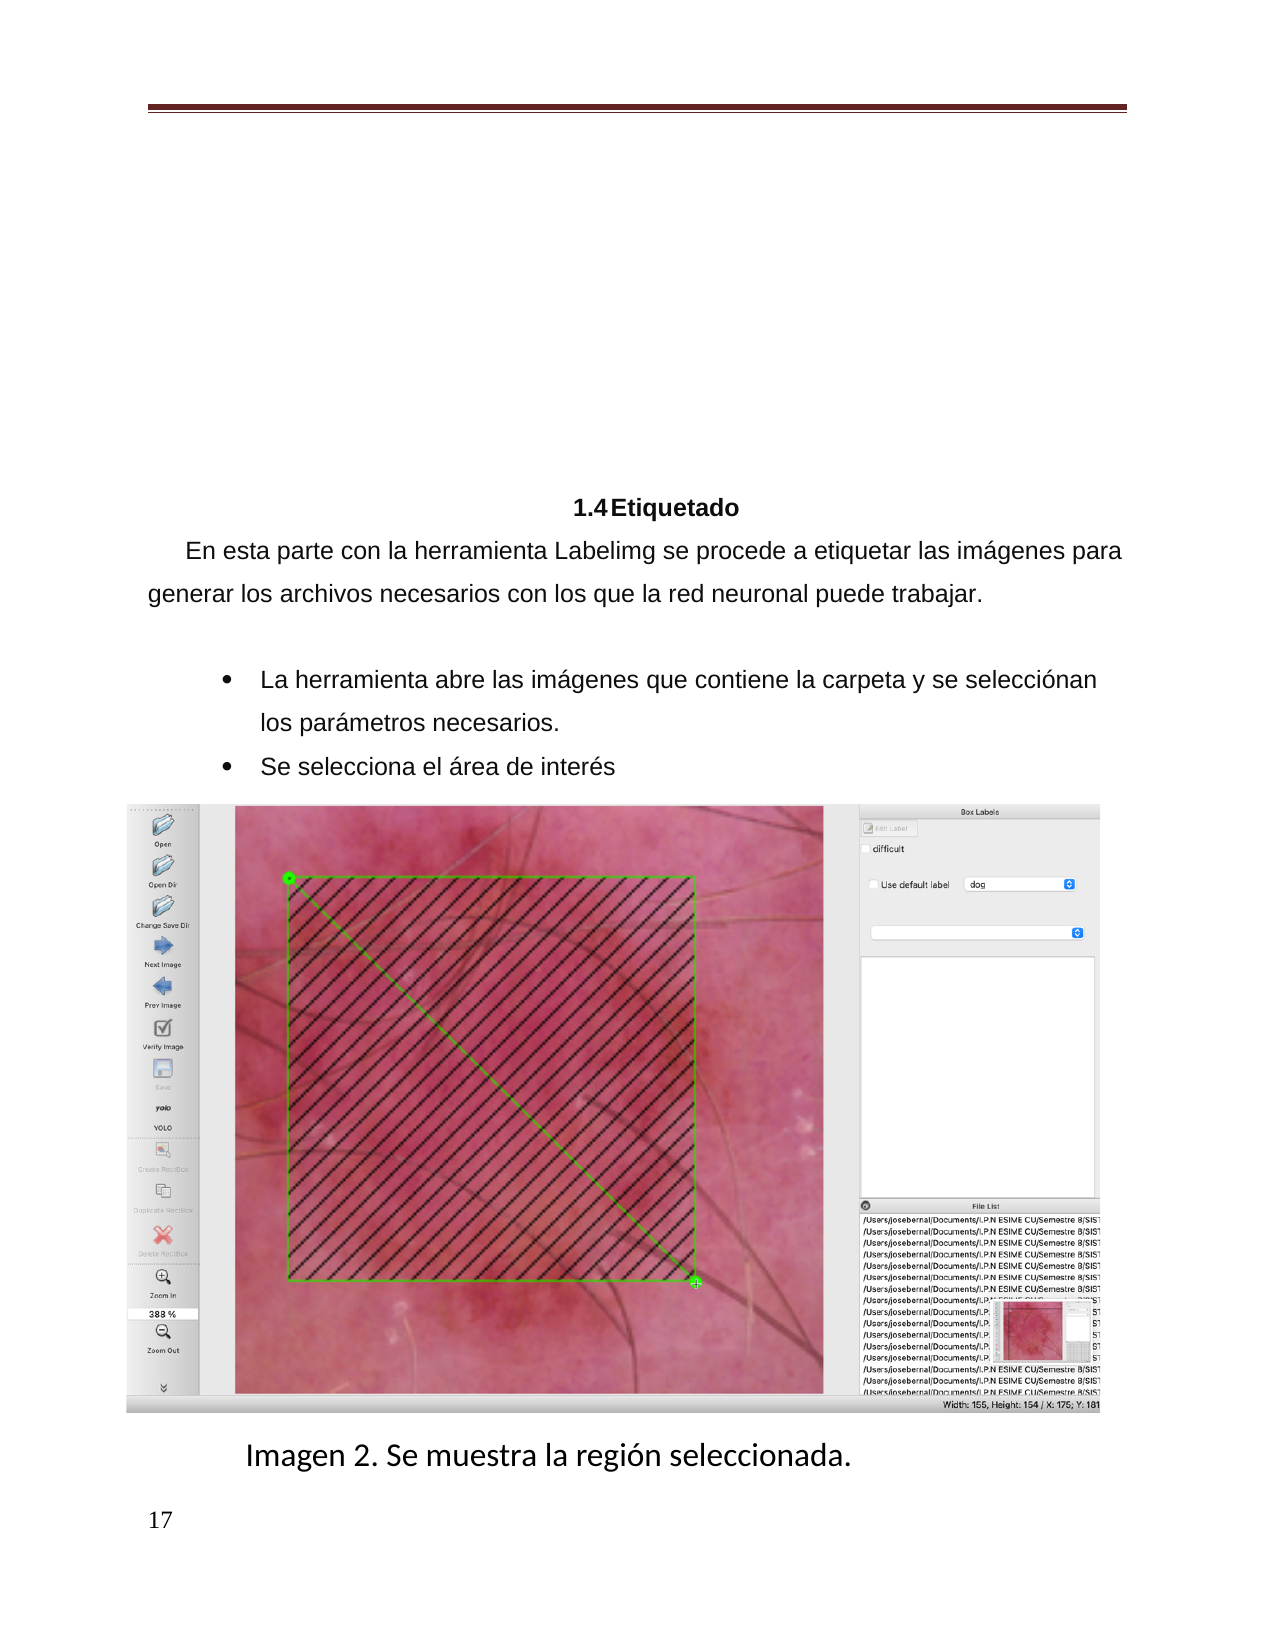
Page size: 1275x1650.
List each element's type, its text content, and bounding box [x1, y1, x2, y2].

list Se selecciona el área de interés [223, 752, 1127, 780]
list La herramienta abre las imágenes que contiene la carpeta y se selecciónan los parámetros necesarios. [223, 665, 1127, 737]
list Etiquetado [185, 493, 1127, 521]
text En esta parte con la herramienta Labelimg se procede a etiquetar las imágenes para generar los archivos necesarios con los que la red neuronal puede trabajar. [148, 536, 1127, 608]
picture [126, 804, 1100, 1413]
